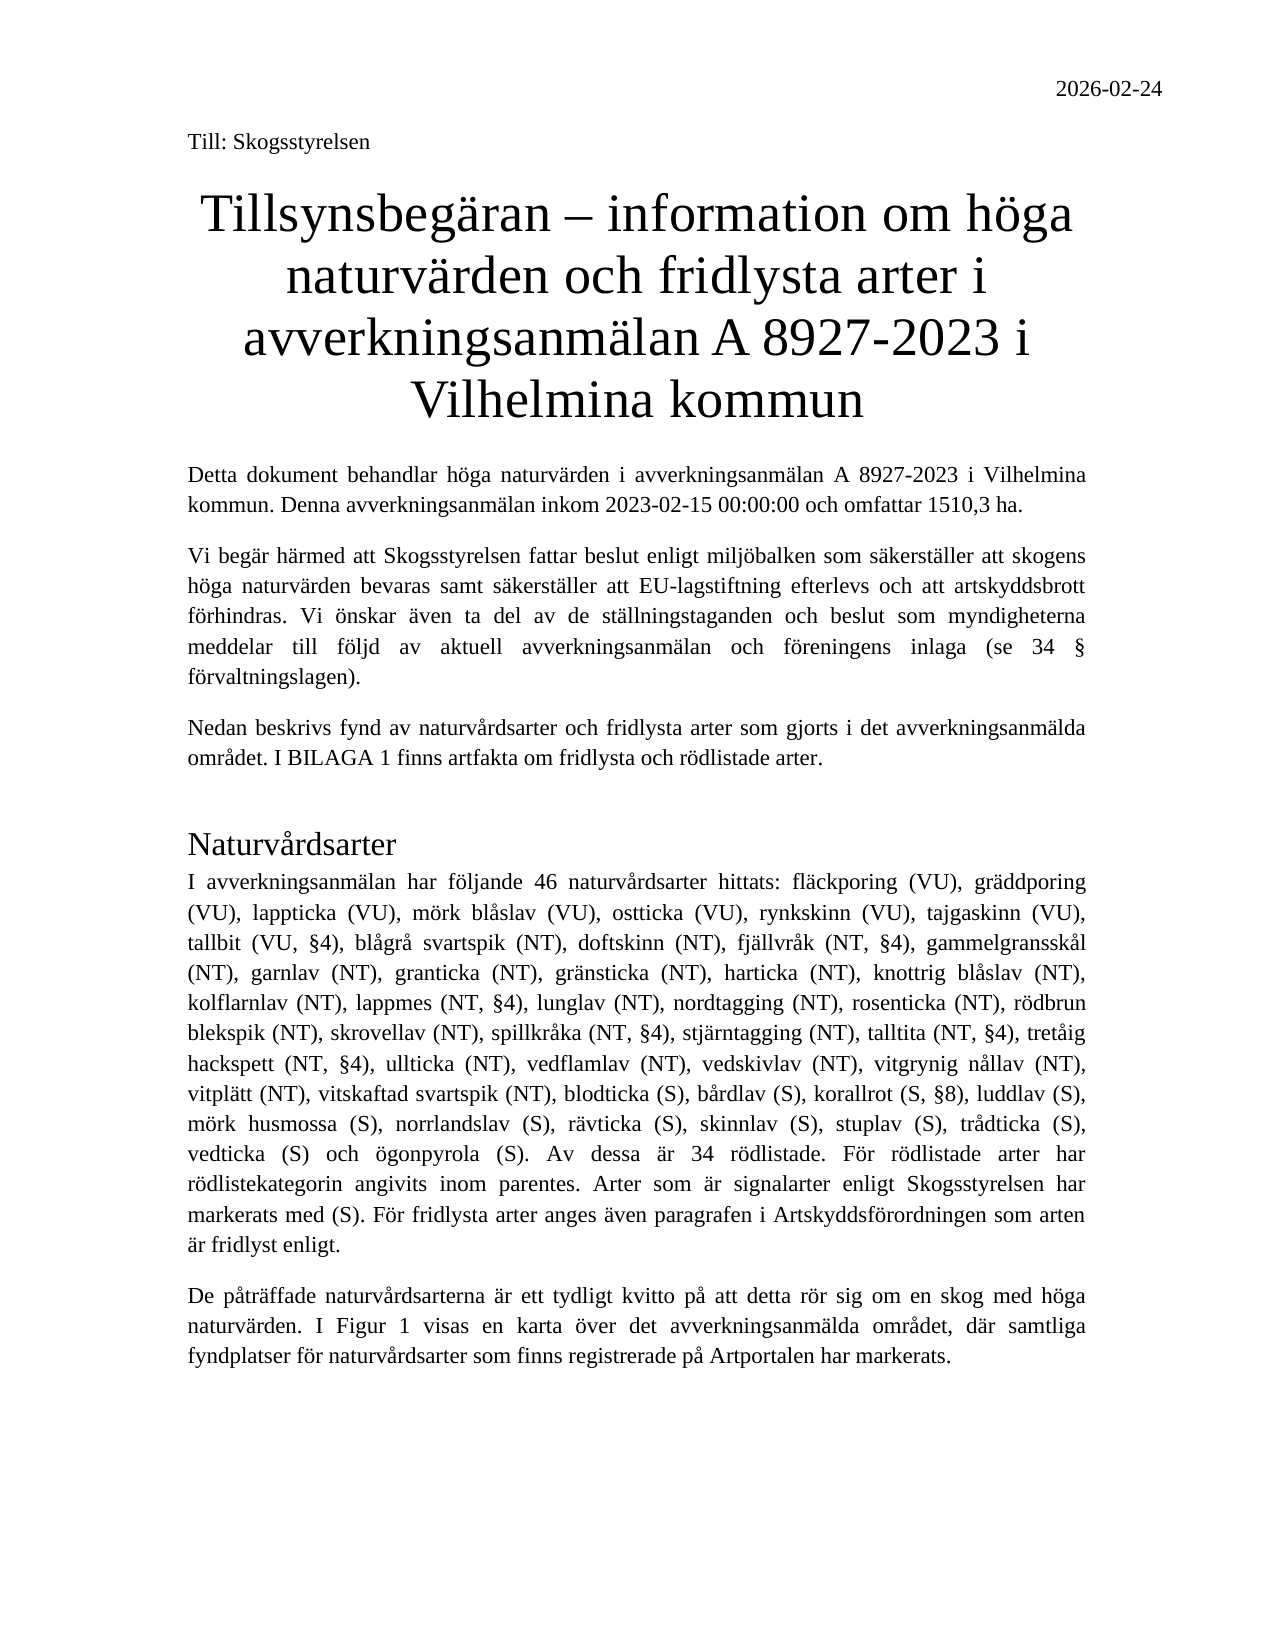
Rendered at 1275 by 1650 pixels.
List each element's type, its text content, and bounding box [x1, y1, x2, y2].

subtitle Naturvårdsarter [187, 824, 1087, 863]
text Vi begär härmed att Skogsstyrelsen fattar beslut enligt miljöbalken som säkerställer att skogens höga naturvärden bevaras samt säkerställer att EU-lagstiftning efterlevs och att artskyddsbrott förhindras. Vi önskar även ta del av de ställningstaganden och beslut som myndigheterna meddelar till följd av aktuell avverkningsanmälan och föreningens inlaga (se 34 § förvaltningslagen). [187, 542, 1087, 689]
text Detta dokument behandlar höga naturvärden i avverkningsanmälan A 8927-2023 i Vilhelmina kommun. Denna avverkningsanmälan inkom 2023-02-15 00:00:00 och omfattar 1510,3 ha. [187, 461, 1087, 517]
text De påträffade naturvårdsarterna är ett tydligt kvitto på att detta rör sig om en skog med höga naturvärden. I Figur 1 visas en karta över det avverkningsanmälda området, där samtliga fyndplatser för naturvårdsarter som finns registrerade på Artportalen har markerats. [187, 1282, 1087, 1369]
text Nedan beskrivs fynd av naturvårdsarter och fridlysta arter som gjorts i det avverkningsanmälda området. I BILAGA 1 finns artfakta om fridlysta och rödlistade arter. [187, 714, 1087, 771]
title Tillsynsbegäran – information om höga naturvärden och fridlysta arter i avverkningsanmälan A 8927-2023 i Vilhelmina kommun [187, 180, 1087, 429]
text I avverkningsanmälan har följande 46 naturvårdsarter hittats: fläckporing (VU), gräddporing (VU), lappticka (VU), mörk blåslav (VU), ostticka (VU), rynkskinn (VU), tajgaskinn (VU), tallbit (VU, §4), blågrå svartspik (NT), doftskinn (NT), fjällvråk (NT, §4), gammelgransskål (NT), garnlav (NT), granticka (NT), gränsticka (NT), harticka (NT), knottrig blåslav (NT), kolflarnlav (NT), lappmes (NT, §4), lunglav (NT), nordtagging (NT), rosenticka (NT), rödbrun blekspik (NT), skrovellav (NT), spillkråka (NT, §4), stjärntagging (NT), talltita (NT, §4), tretåig hackspett (NT, §4), ullticka (NT), vedflamlav (NT), vedskivlav (NT), vitgrynig nållav (NT), vitplätt (NT), vitskaftad svartspik (NT), blodticka (S), bårdlav (S), korallrot (S, §8), luddlav (S), mörk husmossa (S), norrlandslav (S), rävticka (S), skinnlav (S), stuplav (S), trådticka (S), vedticka (S) och ögonpyrola (S). Av dessa är 34 rödlistade. För rödlistade arter har rödlistekategorin angivits inom parentes. Arter som är signalarter enligt Skogsstyrelsen har markerats med (S). För fridlysta arter anges även paragrafen i Artskyddsförordningen som arten är fridlyst enligt. [187, 868, 1087, 1257]
